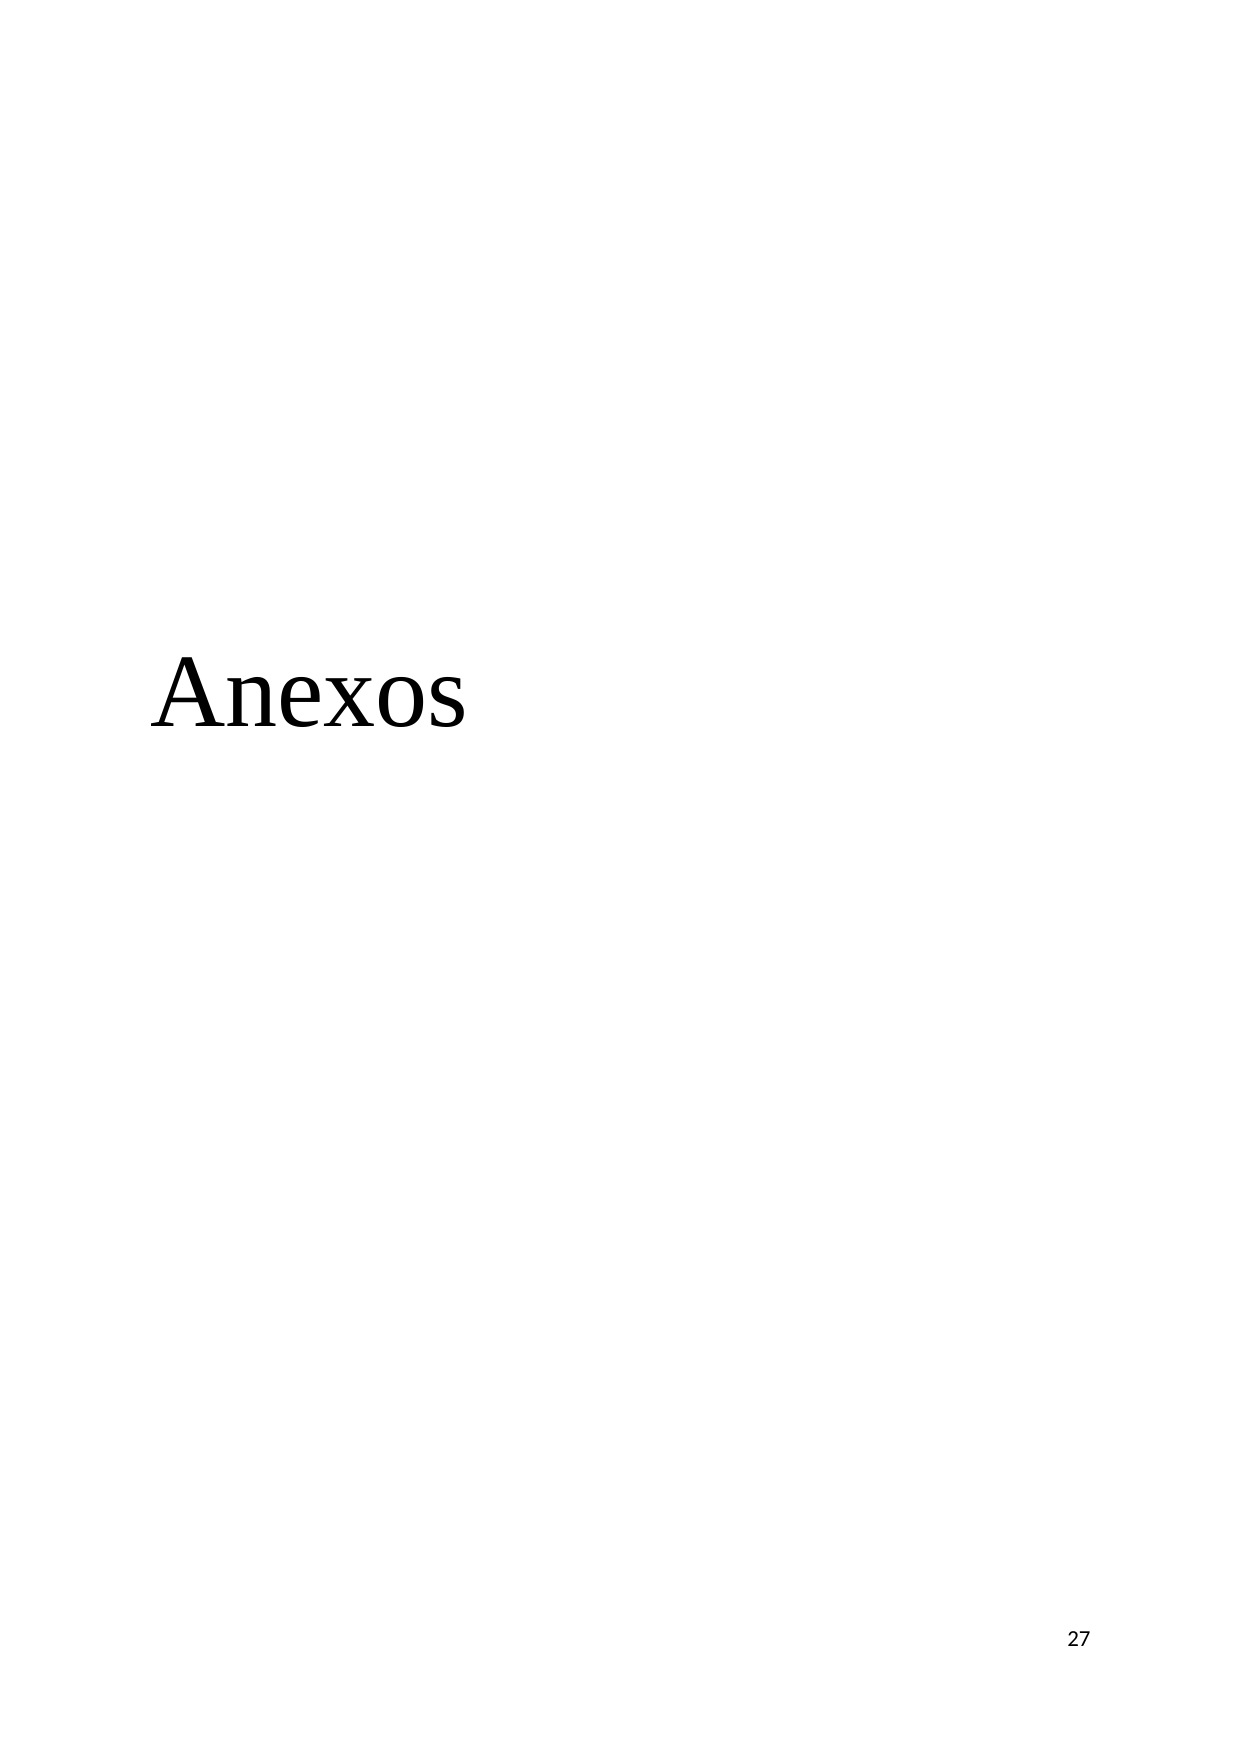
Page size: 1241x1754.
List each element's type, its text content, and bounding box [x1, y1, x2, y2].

text Anexos [150, 629, 1090, 749]
